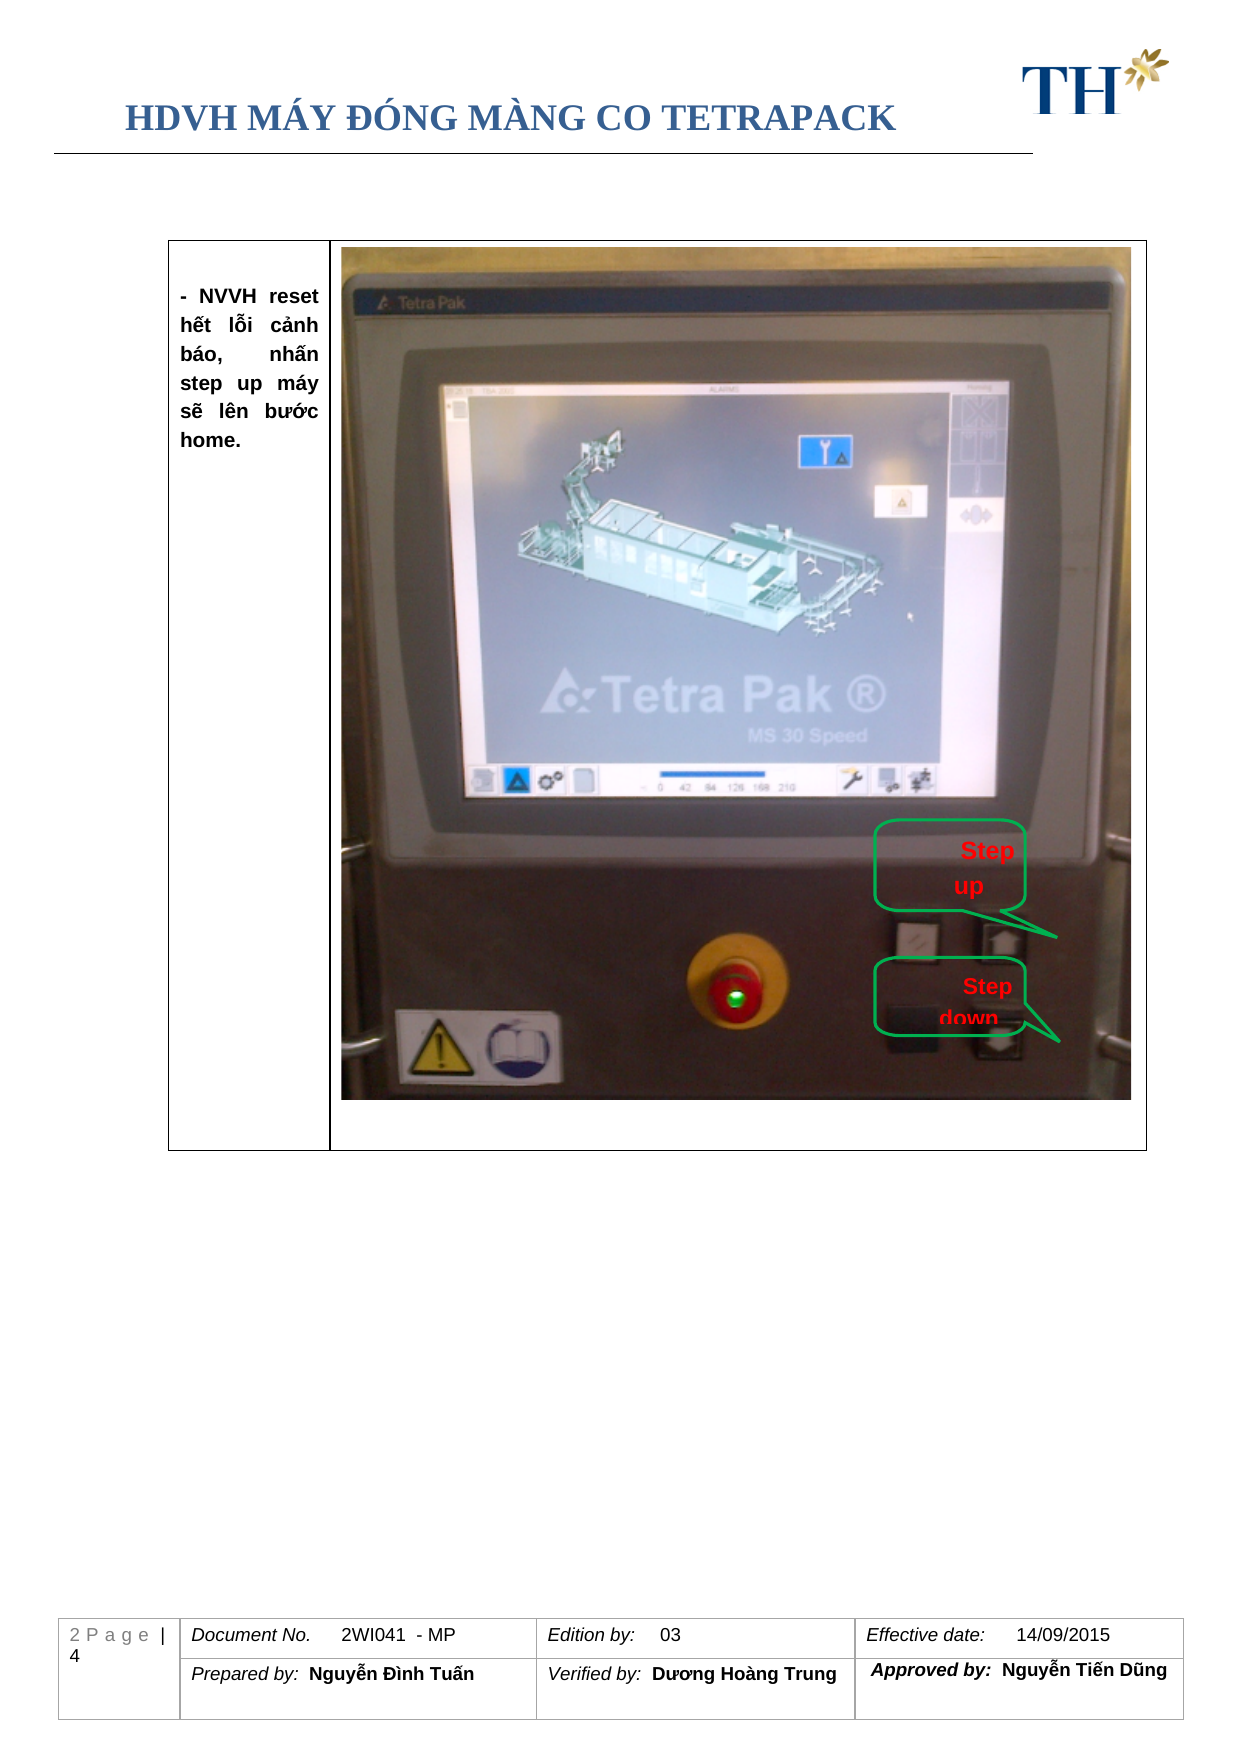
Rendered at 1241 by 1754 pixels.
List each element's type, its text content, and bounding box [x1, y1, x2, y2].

table_cell - NVVH reset hết lỗi cảnh báo, nhấn step up máy sẽ lên bước home. [169, 241, 329, 1150]
table_cell [331, 241, 1146, 1150]
picture [1022, 49, 1169, 114]
picture [341, 247, 1132, 1100]
